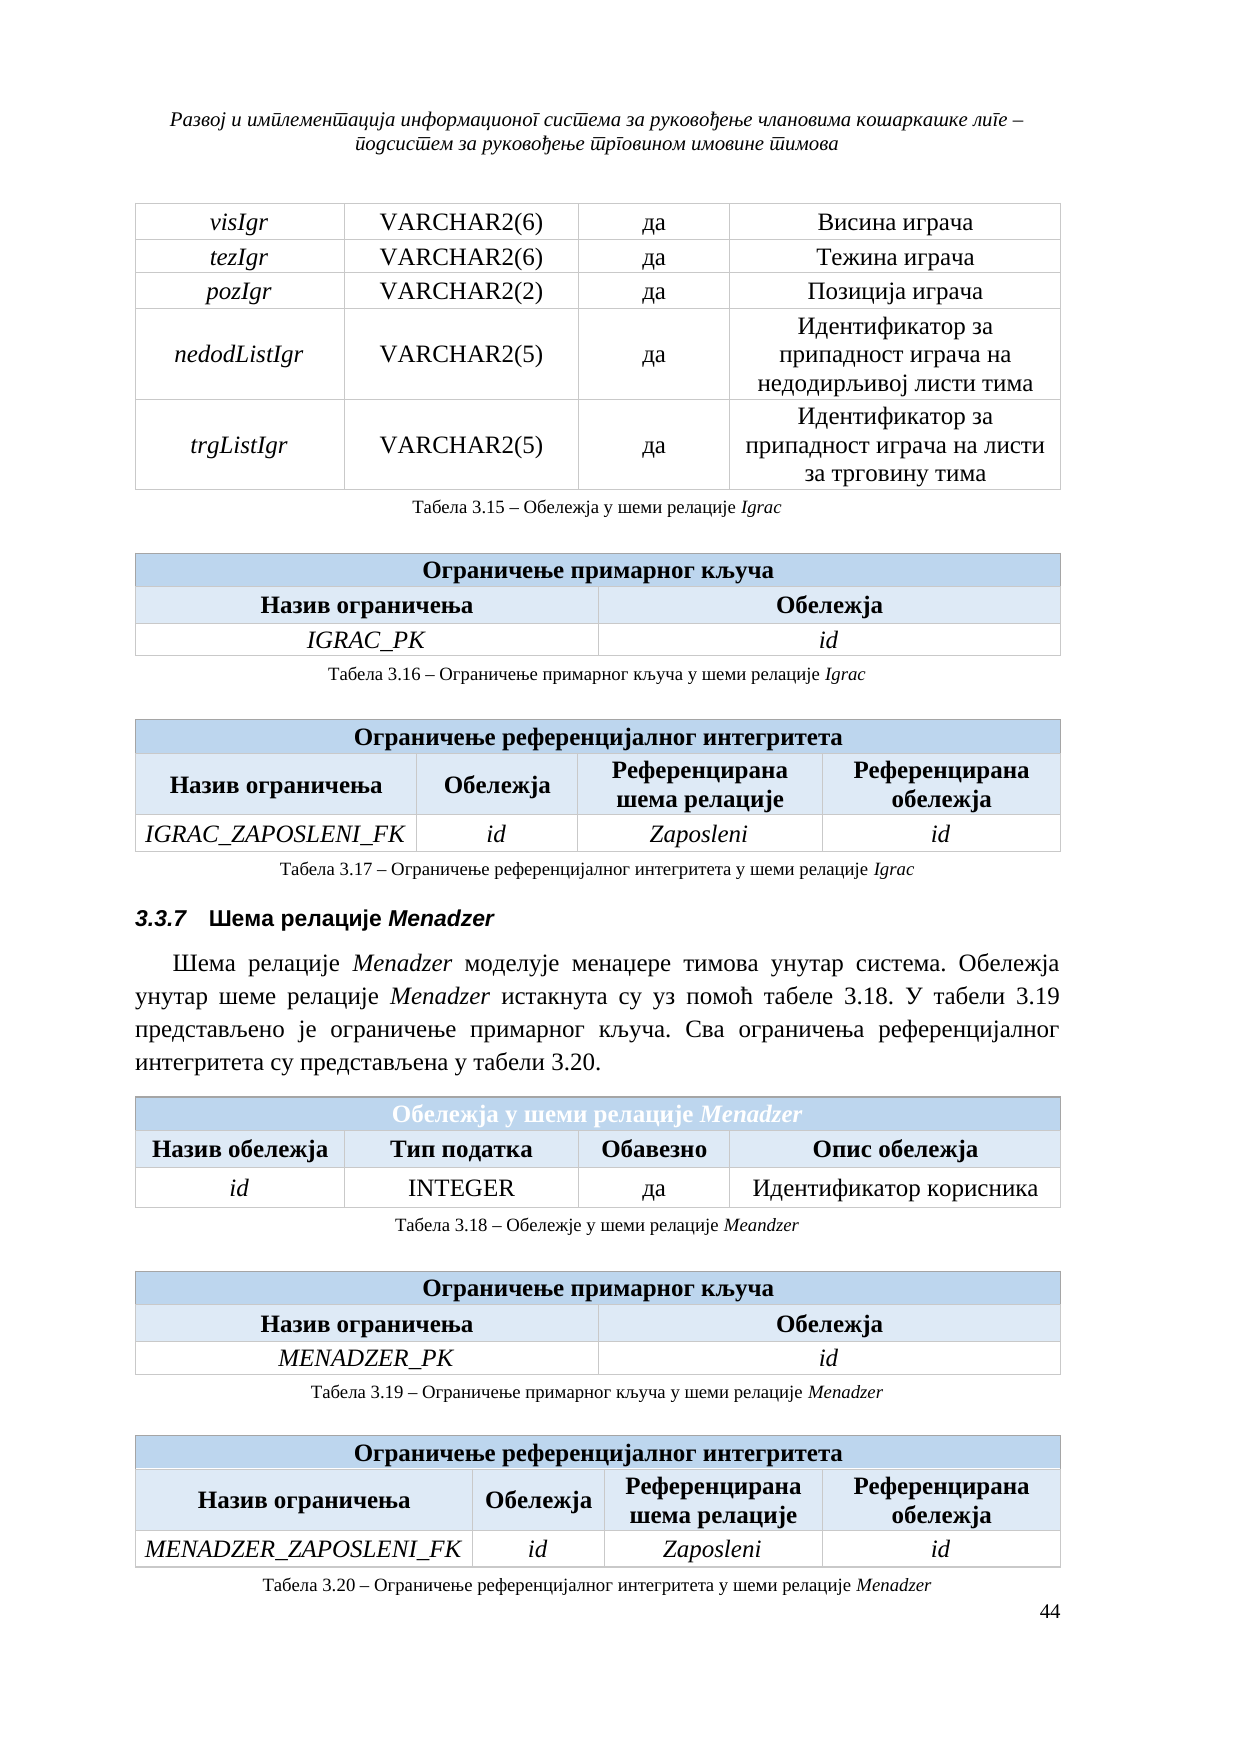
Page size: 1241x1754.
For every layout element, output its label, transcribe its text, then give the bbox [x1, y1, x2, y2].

table_cell Референцирана шема релације [578, 754, 822, 814]
text Шема релације Menadzer моделује менаџере тимова унутар система. Обележја унутар шеме релације Menadzer истакнута су уз помоћ табеле 3.18. У табели 3.19 представљено је ограничење примарног кључа. Сва ограничења референцијалног интегритета су представљена у табели 3.20. [135, 948, 1060, 1076]
table_cell Назив ограничења [136, 587, 598, 623]
table_cell pozIgr [136, 273, 344, 308]
text Табела 3.16 – Ограничење примарног кључа у шеми релације Igrac [135, 663, 1060, 684]
table_cell Позиција играча [730, 273, 1060, 308]
subtitle Шема релације Menadzer [135, 905, 1060, 931]
table_cell VARCHAR2(6) [345, 240, 578, 272]
table_cell VARCHAR2(5) [345, 309, 578, 398]
text Табела 3.20 – Ограничење референцијалног интегритета у шеми релације Menadzer [135, 1574, 1060, 1595]
table_cell id [599, 624, 1060, 655]
table_cell Обавезно [579, 1131, 729, 1167]
table_cell да [579, 204, 729, 239]
table_cell Обележја [473, 1470, 604, 1530]
table_cell VARCHAR2(2) [345, 273, 578, 308]
table_cell IGRAC_ZAPOSLENI_FK [136, 815, 416, 851]
table_header Ограничење референцијалног интегритета [136, 1436, 1060, 1468]
table_cell IGRAC_PK [136, 624, 598, 655]
table_cell да [579, 1168, 729, 1207]
table_cell id [823, 1531, 1060, 1566]
table_cell Опис обележја [730, 1131, 1060, 1167]
table_cell id [473, 1531, 604, 1566]
table_cell да [579, 240, 729, 272]
table_cell MENADZER_PK [136, 1342, 598, 1373]
table_header Ограничење примарног кључа [136, 1272, 1060, 1304]
table_cell Назив обележја [136, 1131, 344, 1167]
table_cell INTEGER [345, 1168, 578, 1207]
table_cell MENADZER_ZAPOSLENI_FK [136, 1531, 472, 1566]
table_cell id [599, 1342, 1060, 1373]
table_cell Назив ограничења [136, 754, 416, 814]
text Табела 3.17 – Ограничење референцијалног интегритета у шеми релације Igrac [135, 858, 1060, 880]
table_header Обележја у шеми релације Menadzer [136, 1098, 1060, 1130]
table_cell VARCHAR2(5) [345, 400, 578, 489]
table_cell trgListIgr [136, 400, 344, 489]
table_cell Обележја [599, 587, 1060, 623]
table_cell id [823, 815, 1060, 851]
table_cell Идентификатор за припадност играча на листи за трговину тима [730, 400, 1060, 489]
table_cell да [579, 273, 729, 308]
table_cell Тежина играча [730, 240, 1060, 272]
table_cell Идентификатор за припадност играча на недодирљивој листи тима [730, 309, 1060, 398]
table_cell VARCHAR2(6) [345, 204, 578, 239]
table_cell nedodListIgr [136, 309, 344, 398]
table_cell Назив ограничења [136, 1470, 472, 1530]
table_cell Референцирана обележја [823, 1470, 1060, 1530]
table_header Ограничење примарног кључа [136, 554, 1060, 586]
table_cell tezIgr [136, 240, 344, 272]
table_cell Обележја [417, 754, 577, 814]
table_cell Референцирана шема релације [605, 1470, 822, 1530]
table_cell Референцирана обележја [823, 754, 1060, 814]
table_cell Обележја [599, 1305, 1060, 1341]
table_cell Идентификатор корисника [730, 1168, 1060, 1207]
table_cell id [417, 815, 577, 851]
table_cell visIgr [136, 204, 344, 239]
table_cell Zaposleni [605, 1531, 822, 1566]
table_cell да [579, 400, 729, 489]
text Табела 3.15 – Обележја у шеми релације Igrac [135, 496, 1060, 518]
text Табела 3.18 – Обележјe у шеми релације Meandzer [135, 1214, 1060, 1236]
table_cell Zaposleni [578, 815, 822, 851]
table_cell id [136, 1168, 344, 1207]
table_header Ограничење референцијалног интегритета [136, 720, 1060, 753]
table_cell Тип податка [345, 1131, 578, 1167]
text Табела 3.19 – Ограничење примарног кључа у шеми релације Menadzer [135, 1381, 1060, 1402]
table_cell да [579, 309, 729, 398]
table_cell Назив ограничења [136, 1305, 598, 1341]
table_cell Висина играча [730, 204, 1060, 239]
